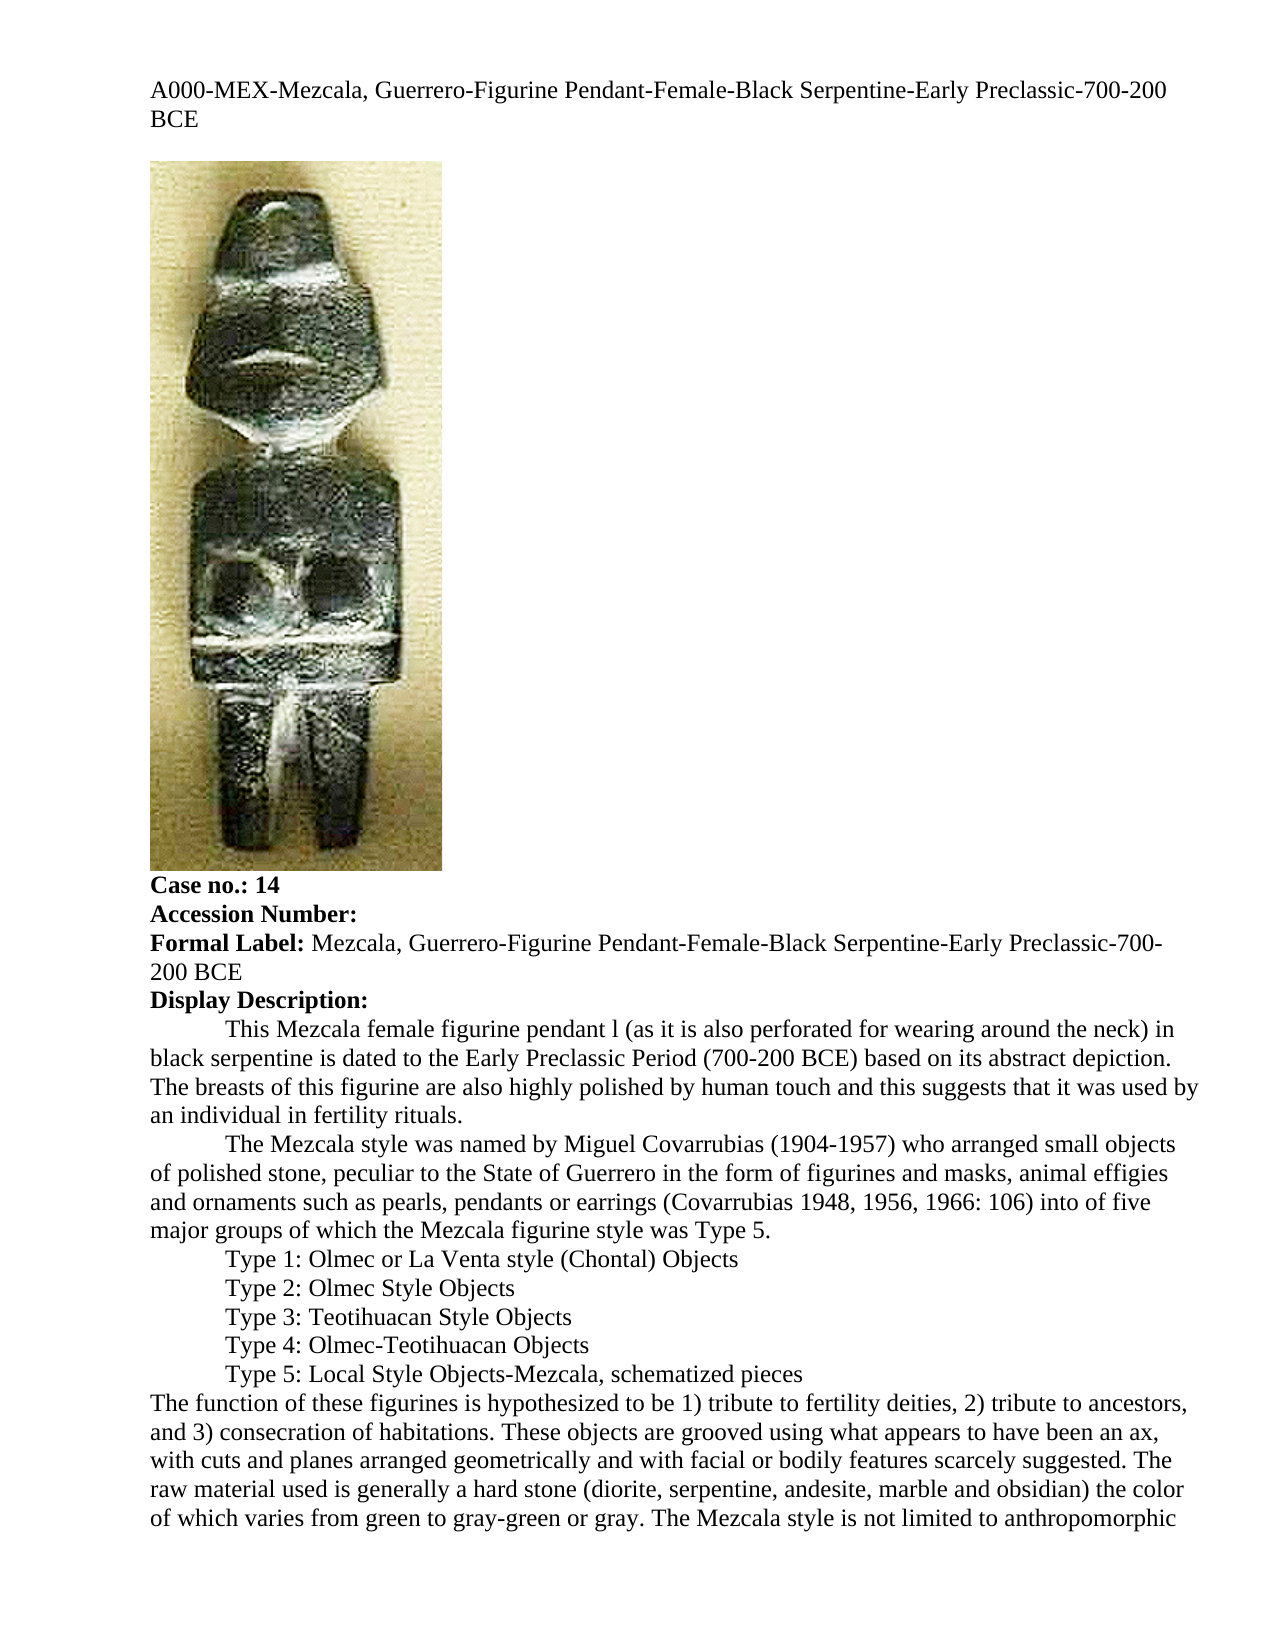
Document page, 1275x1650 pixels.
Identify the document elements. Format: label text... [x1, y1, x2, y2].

text Type 5: Local Style Objects-Mezcala, schematized pieces [225, 1359, 1200, 1388]
text The Mezcala style was named by Miguel Covarrubias (1904-1957) who arranged small objects of polished stone, peculiar to the State of Guerrero in the form of figurines and masks, animal effigies and ornaments such as pearls, pendants or earrings (Covarrubias 1948, 1956, 1966: 106) into of five major groups of which the Mezcala figurine style was Type 5. [150, 1129, 1200, 1244]
text Case no.: 14 [150, 871, 1200, 899]
text Type 2: Olmec Style Objects [225, 1273, 1200, 1302]
text A000-MEX-Mezcala, Guerrero-Figurine Pendant-Female-Black Serpentine-Early Preclassic-700-200 BCE [150, 75, 1200, 132]
picture [150, 161, 443, 871]
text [150, 1388, 1200, 1532]
text Type 4: Olmec-Teotihuacan Objects [225, 1331, 1200, 1359]
text Type 1: Olmec or La Venta style (Chontal) Objects [225, 1244, 1200, 1273]
text This Mezcala female figurine pendant l (as it is also perforated for wearing around the neck) in black serpentine is dated to the Early Preclassic Period (700-200 BCE) based on its abstract depiction. The breasts of this figurine are also highly polished by human touch and this suggests that it was used by an individual in fertility rituals. [150, 1014, 1200, 1129]
text Type 3: Teotihuacan Style Objects [225, 1302, 1200, 1331]
text Formal Label: Mezcala, Guerrero-Figurine Pendant-Female-Black Serpentine-Early Preclassic-700-200 BCE [150, 928, 1200, 986]
text Accession Number: [150, 899, 1200, 928]
text Display Description: [150, 986, 1200, 1014]
